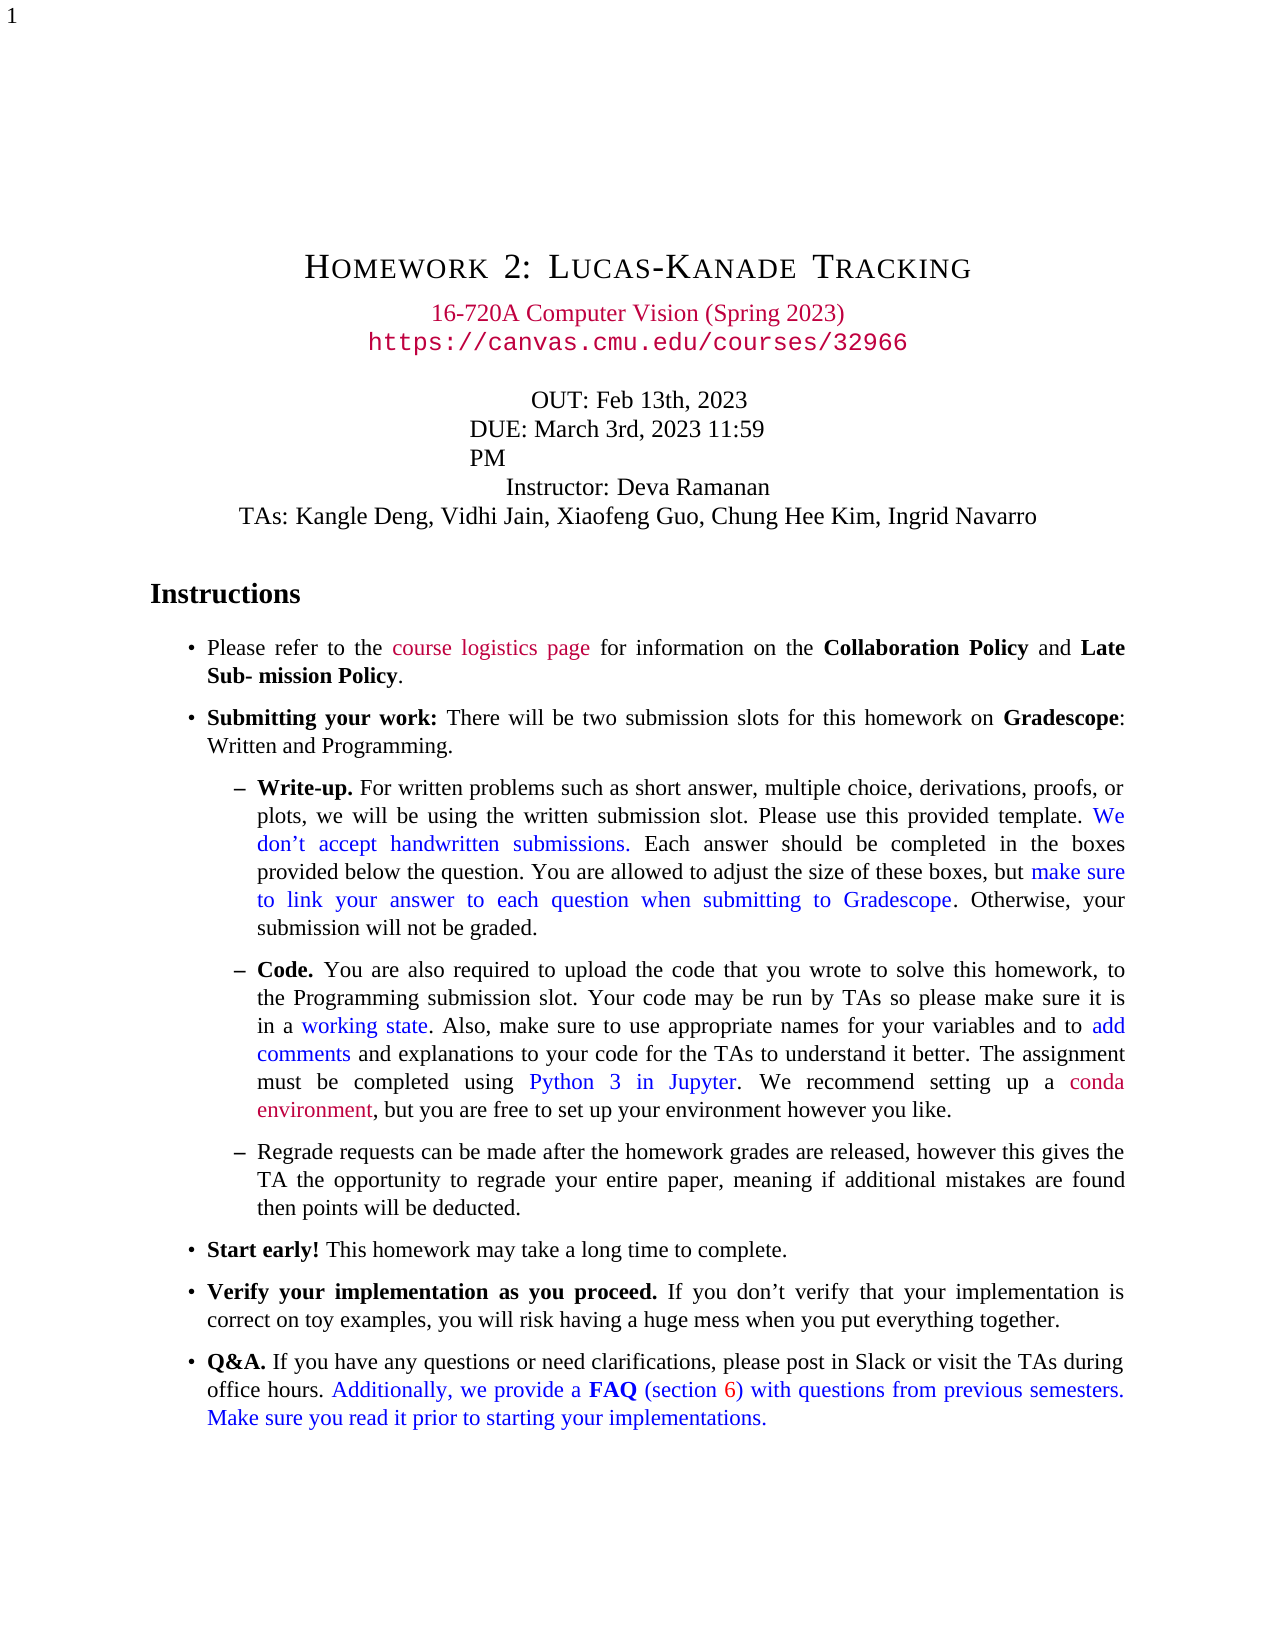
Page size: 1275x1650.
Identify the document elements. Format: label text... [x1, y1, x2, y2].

text HOMEWORK 2: LUCAS-KANADE TRACKING [187, 245, 1088, 286]
list Start early! This homework may take a long time to complete. [187, 1236, 1175, 1262]
subtitle Instructions [150, 577, 1175, 610]
text Instructor: Deva Ramanan [187, 472, 1088, 501]
list Verify your implementation as you proceed. If you don’t verify that your implementation is correct on toy examples, you will risk having a huge mess when you put everything together. [187, 1278, 1125, 1332]
list Regrade requests can be made after the homework grades are released, however this gives the TA the opportunity to regrade your entire paper, meaning if additional mistakes are found then points will be deducted. [234, 1138, 1125, 1220]
list Please refer to the course logistics page for information on the Collaboration Policy and Late Sub- mission Policy. [187, 634, 1125, 688]
text 16-720A Computer Vision (Spring 2023) [187, 298, 1088, 327]
text TAs: Kangle Deng, Vidhi Jain, Xiaofeng Guo, Chung Hee Kim, Ingrid Navarro [187, 501, 1088, 529]
text OUT: Feb 13th, 2023 DUE: March 3rd, 2023 11:59 PM [469, 386, 806, 472]
list Submitting your work: There will be two submission slots for this homework on Gradescope: Written and Programming. [187, 704, 1125, 758]
list Code. You are also required to upload the code that you wrote to solve this homework, to the Programming submission slot. Your code may be run by TAs so please make sure it is in a working state. Also, make sure to use appropriate names for your variables and to add comments and explanations to your code for the TAs to understand it better. The assignment must be completed using Python 3 in Jupyter. We recommend setting up a conda environment, but you are free to set up your environment however you like. [234, 956, 1125, 1122]
text https://canvas.cmu.edu/courses/32966 [365, 330, 910, 358]
list Write-up. For written problems such as short answer, multiple choice, derivations, proofs, or plots, we will be using the written submission slot. Please use this provided template. We don’t accept handwritten submissions. Each answer should be completed in the boxes provided below the question. You are allowed to adjust the size of these boxes, but make sure to link your answer to each question when submitting to Gradescope. Otherwise, your submission will not be graded. [234, 774, 1125, 940]
list Q&A. If you have any questions or need clarifications, please post in Slack or visit the TAs during office hours. Additionally, we provide a FAQ (section 6) with questions from previous semesters. Make sure you read it prior to starting your implementations. [187, 1348, 1125, 1430]
